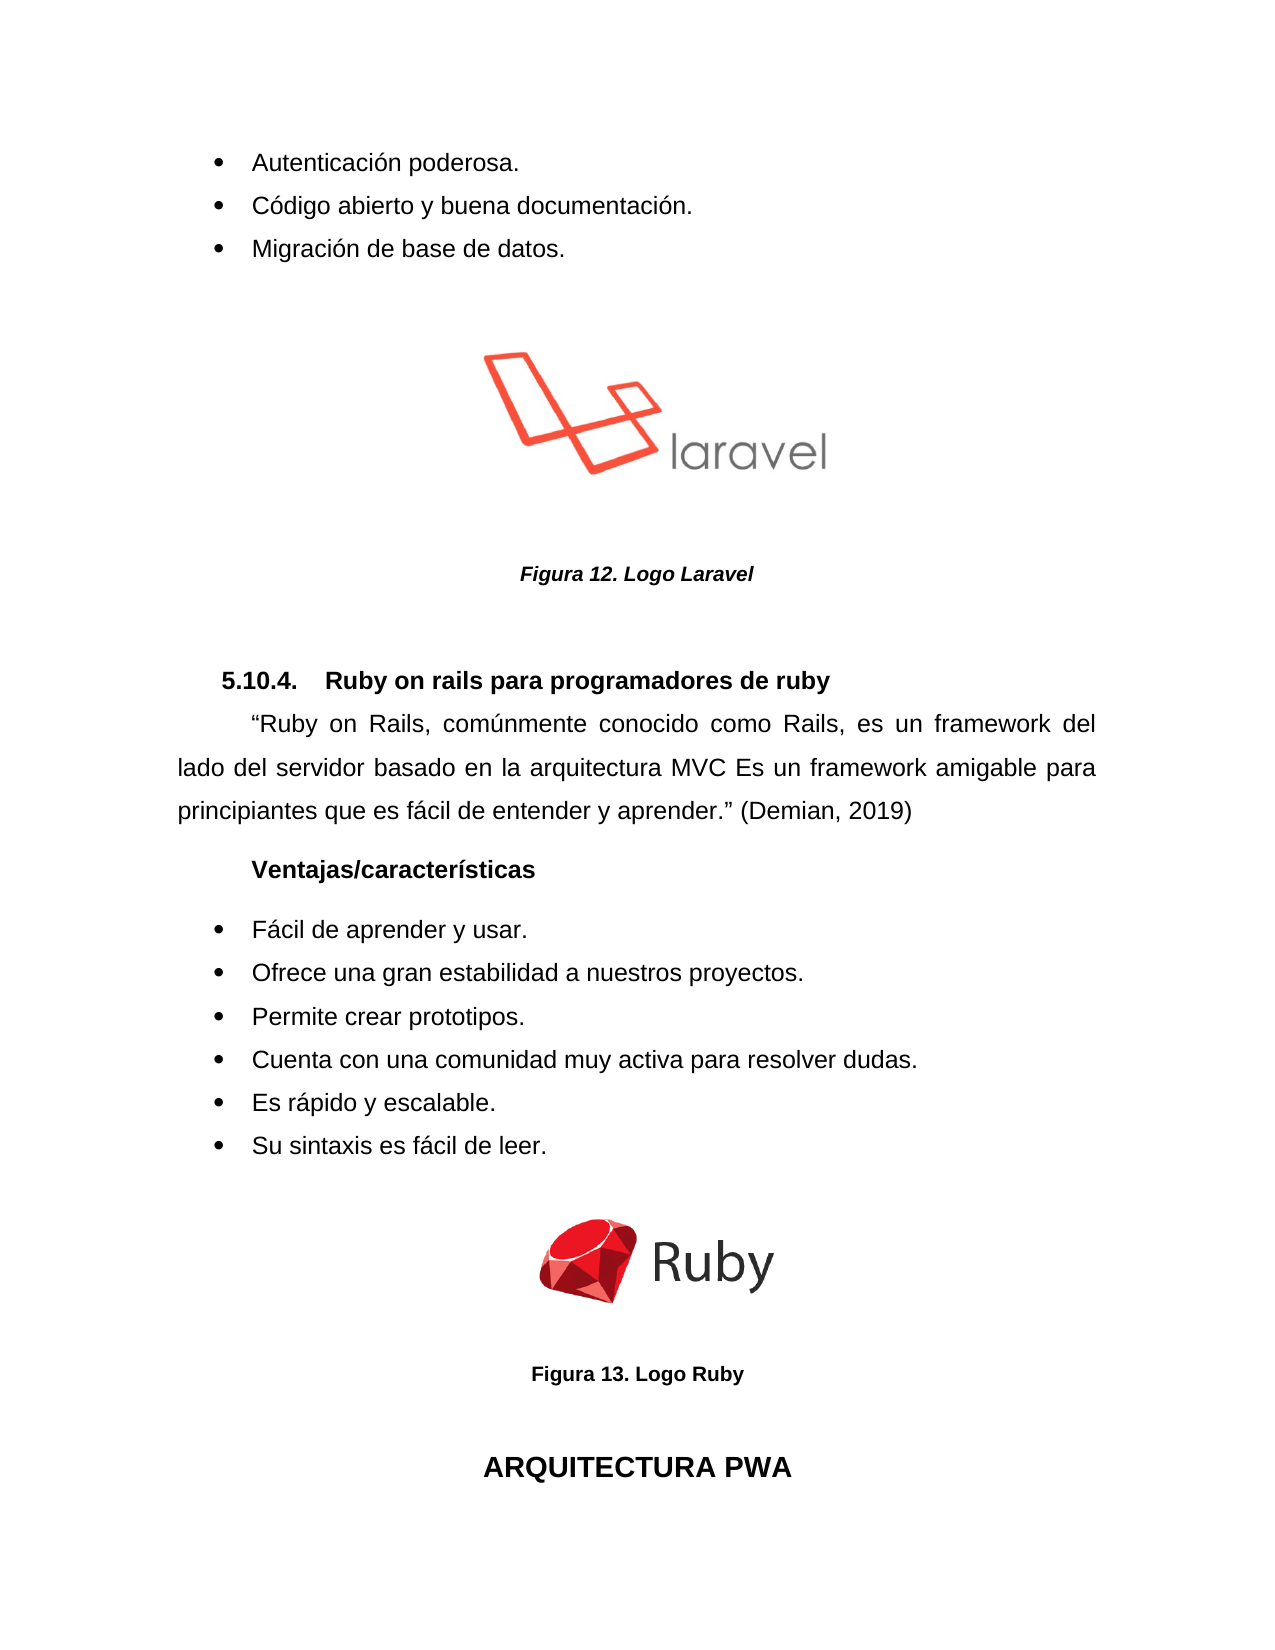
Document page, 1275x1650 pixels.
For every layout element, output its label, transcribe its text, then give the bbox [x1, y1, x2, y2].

picture [469, 1174, 843, 1348]
picture [453, 277, 859, 548]
text Ruby on rails para programadores de ruby [221, 666, 1098, 695]
text Cuenta con una comunidad muy activa para resolver dudas. [214, 1045, 1098, 1074]
text Ofrece una gran estabilidad a nuestros proyectos. [214, 958, 1098, 987]
text ARQUITECTURA PWA [177, 1449, 1098, 1483]
text Figura 12. Logo Laravel [177, 562, 1098, 586]
text Código abierto y buena documentación. [214, 191, 1098, 220]
text Migración de base de datos. [214, 234, 1098, 263]
text Ventajas/características [177, 855, 1098, 884]
text Permite crear prototipos. [214, 1002, 1098, 1031]
text Figura 13. Logo Ruby [177, 1362, 1098, 1386]
text Es rápido y escalable. [214, 1088, 1098, 1117]
text Fácil de aprender y usar. [214, 915, 1098, 944]
text Su sintaxis es fácil de leer. [214, 1131, 1098, 1160]
text Autenticación poderosa. [214, 148, 1098, 176]
text “Ruby on Rails, comúnmente conocido como Rails, es un framework del lado del servidor basado en la arquitectura MVC Es un framework amigable para principiantes que es fácil de entender y aprender.” [177, 709, 1098, 824]
